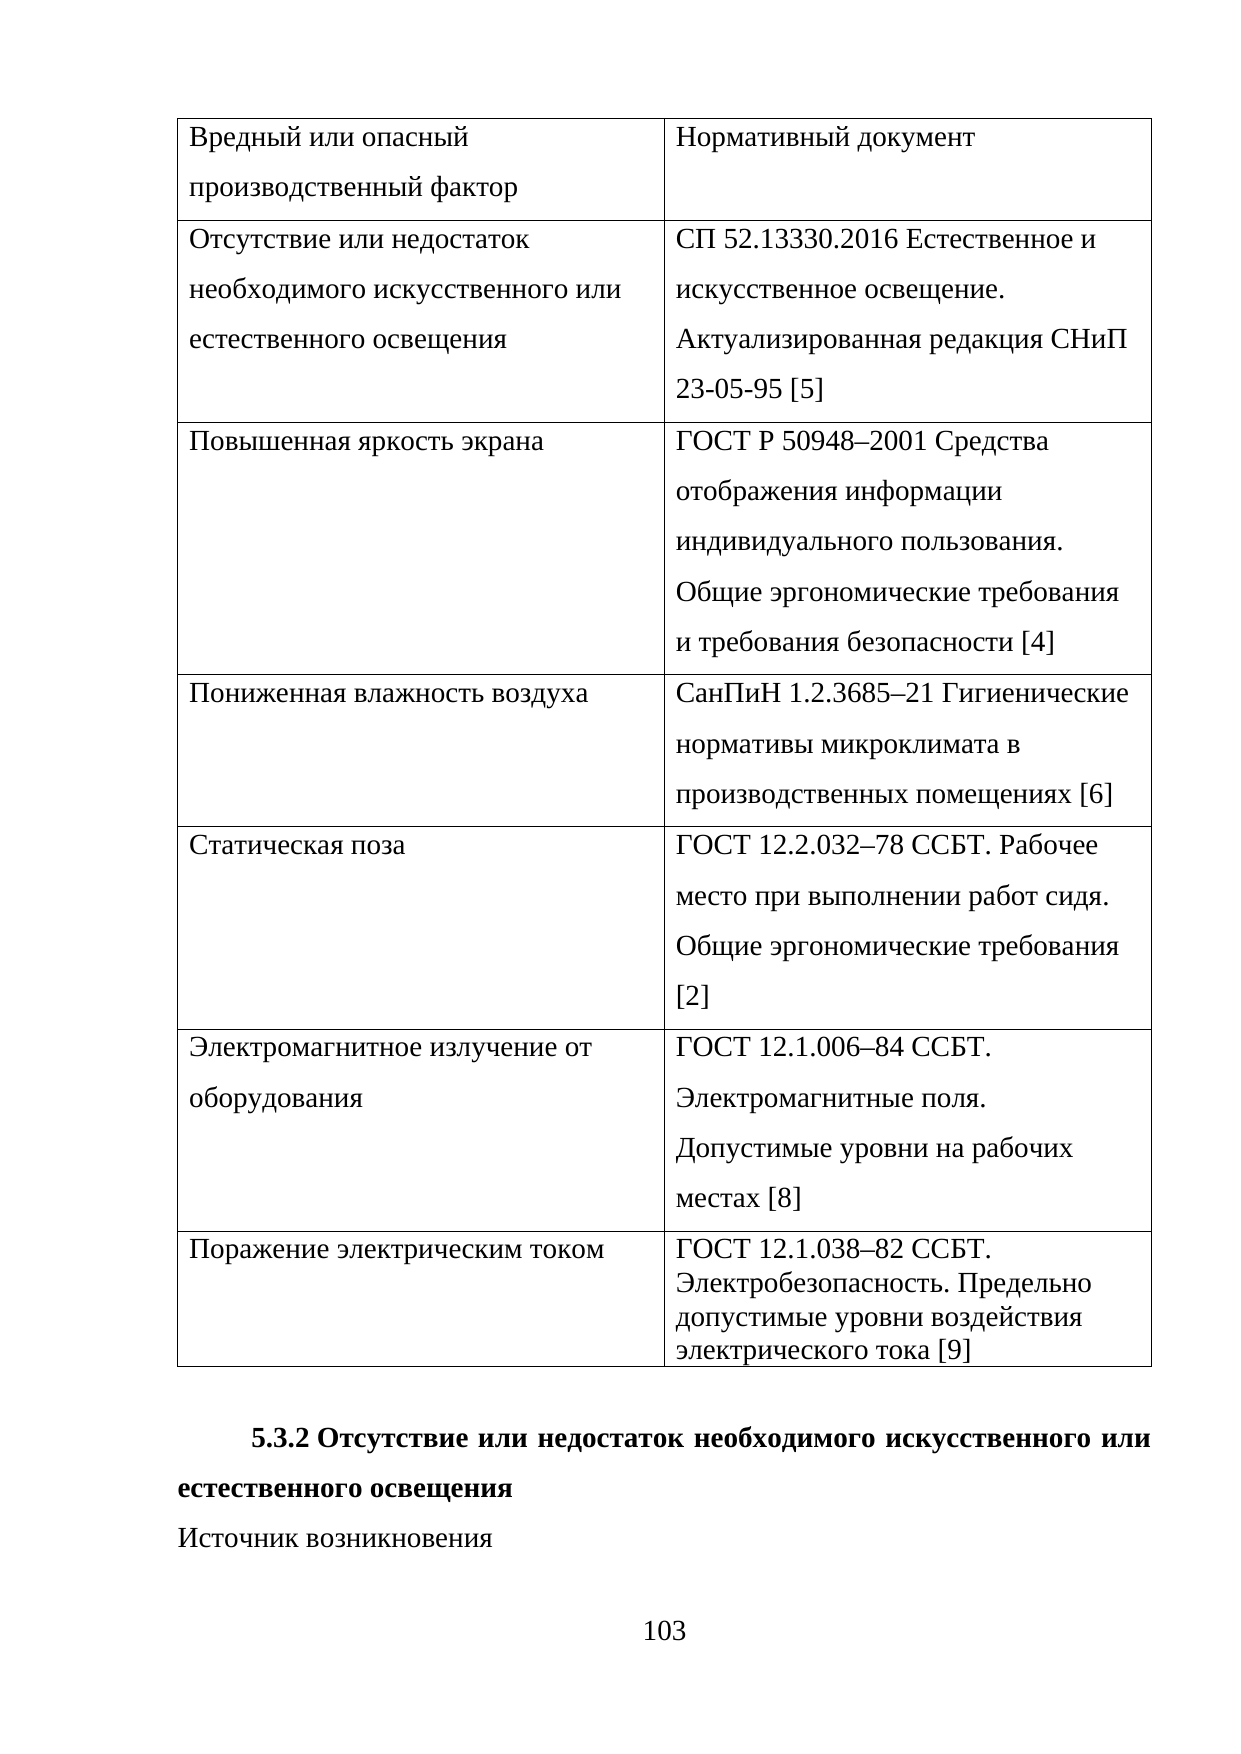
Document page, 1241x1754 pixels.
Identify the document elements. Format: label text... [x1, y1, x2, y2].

table_cell ГОСТ 12.2.032–78 ССБТ. Рабочее место при выполнении работ сидя. Общие эргономические требования [2] [665, 827, 1151, 1028]
table_cell Поражение электрическим током [178, 1232, 664, 1366]
table_cell ГОСТ Р 50948–2001 Средства отображения информации индивидуального пользования. Общие эргономические требования и требования безопасности [4] [665, 423, 1151, 674]
table_cell Электромагнитное излучение от оборудования [178, 1030, 664, 1231]
table_cell Повышенная яркость экрана [178, 423, 664, 674]
text Источник возникновения [177, 1520, 1152, 1554]
table_cell СП 52.13330.2016 Естественное и искусственное освещение. Актуализированная редакция СНиП 23-05-95 [5] [665, 221, 1151, 422]
subtitle Отсутствие или недостаток необходимого искусственного или естественного освещения [177, 1420, 1152, 1503]
table_cell Отсутствие или недостаток необходимого искусственного или естественного освещения [178, 221, 664, 422]
table_cell ГОСТ 12.1.006–84 ССБТ. Электромагнитные поля. Допустимые уровни на рабочих местах [8] [665, 1030, 1151, 1231]
table_header Нормативный документ [665, 119, 1151, 220]
table_cell Пониженная влажность воздуха [178, 675, 664, 826]
table_header Вредный или опасный производственный фактор [178, 119, 664, 220]
table_cell ГОСТ 12.1.038–82 ССБТ. Электробезопасность. Предельно допустимые уровни воздействия электрического тока [9] [665, 1232, 1151, 1366]
table_cell Статическая поза [178, 827, 664, 1028]
table_cell СанПиН 1.2.3685–21 Гигиенические нормативы микроклимата в производственных помещениях [6] [665, 675, 1151, 826]
